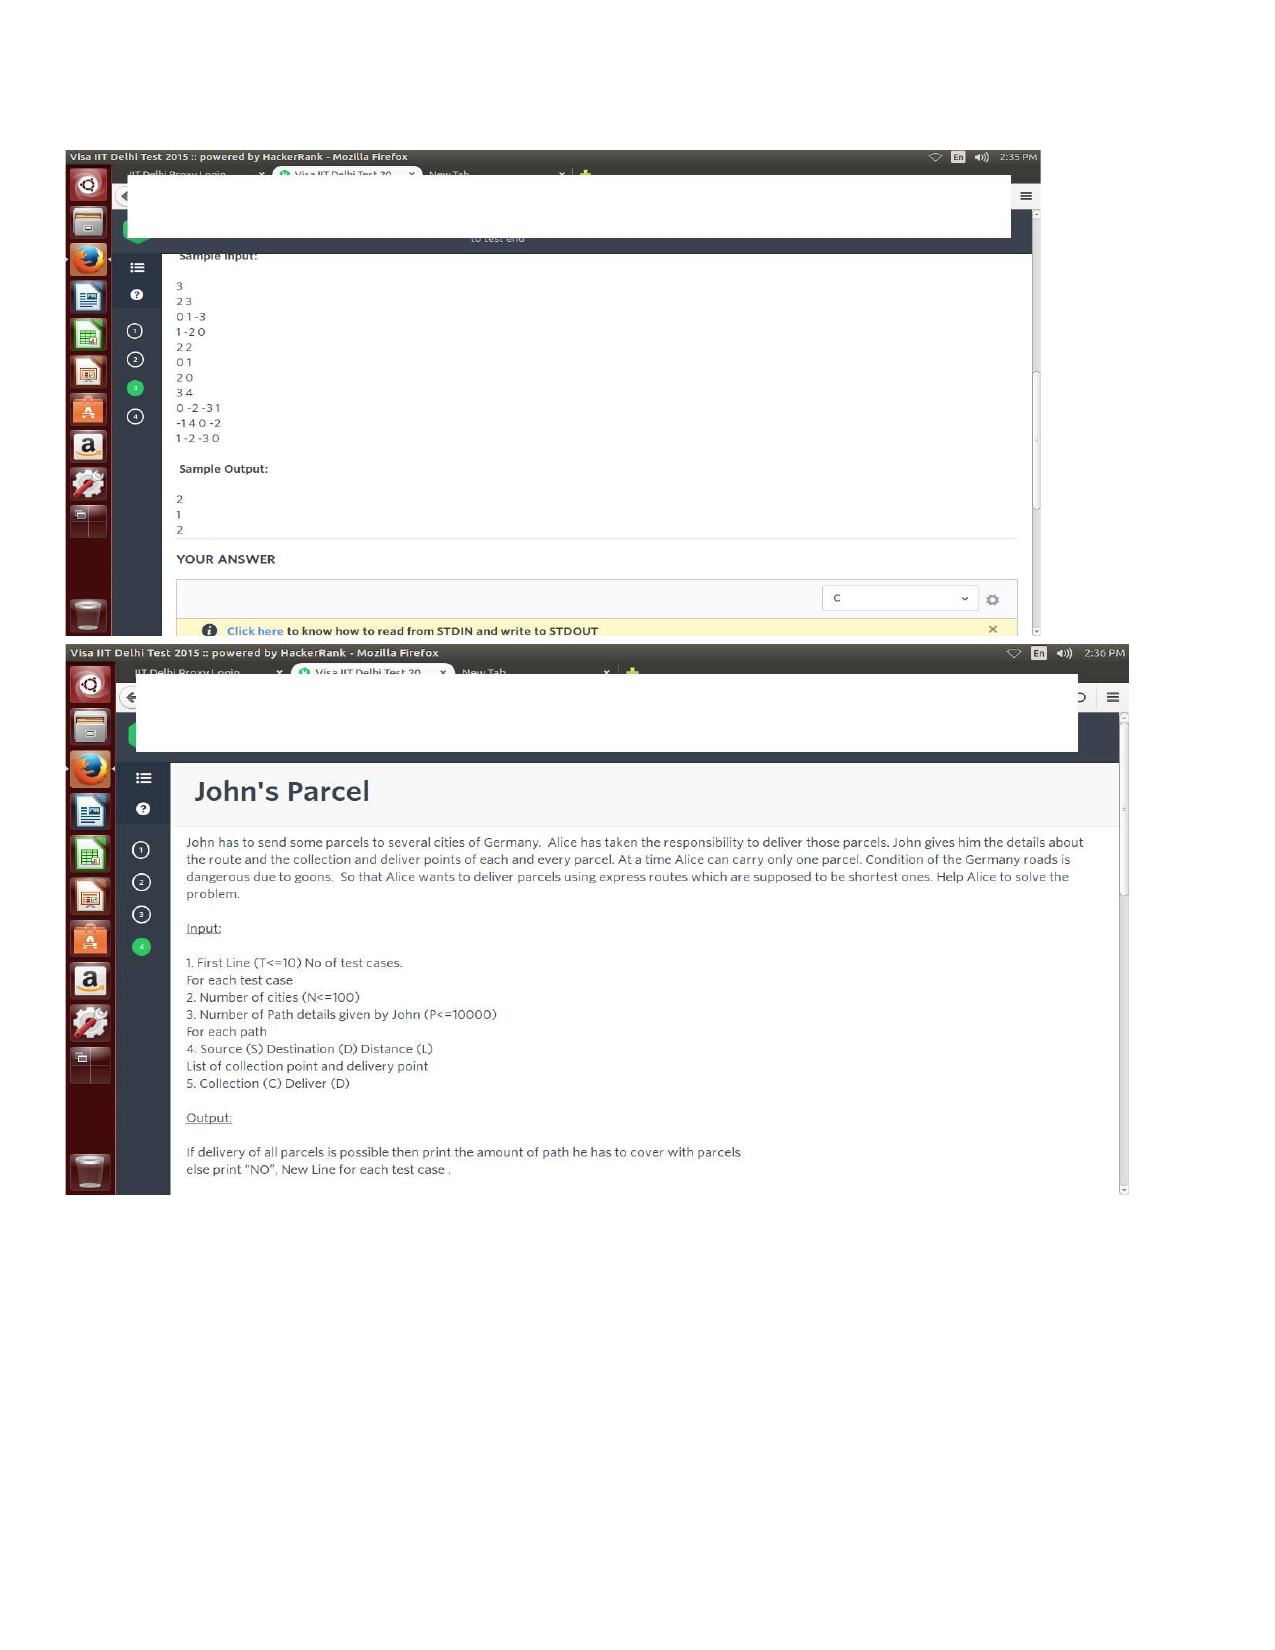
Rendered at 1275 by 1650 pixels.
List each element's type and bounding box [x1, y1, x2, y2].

picture [65, 644, 1129, 1195]
picture [65, 150, 1041, 636]
